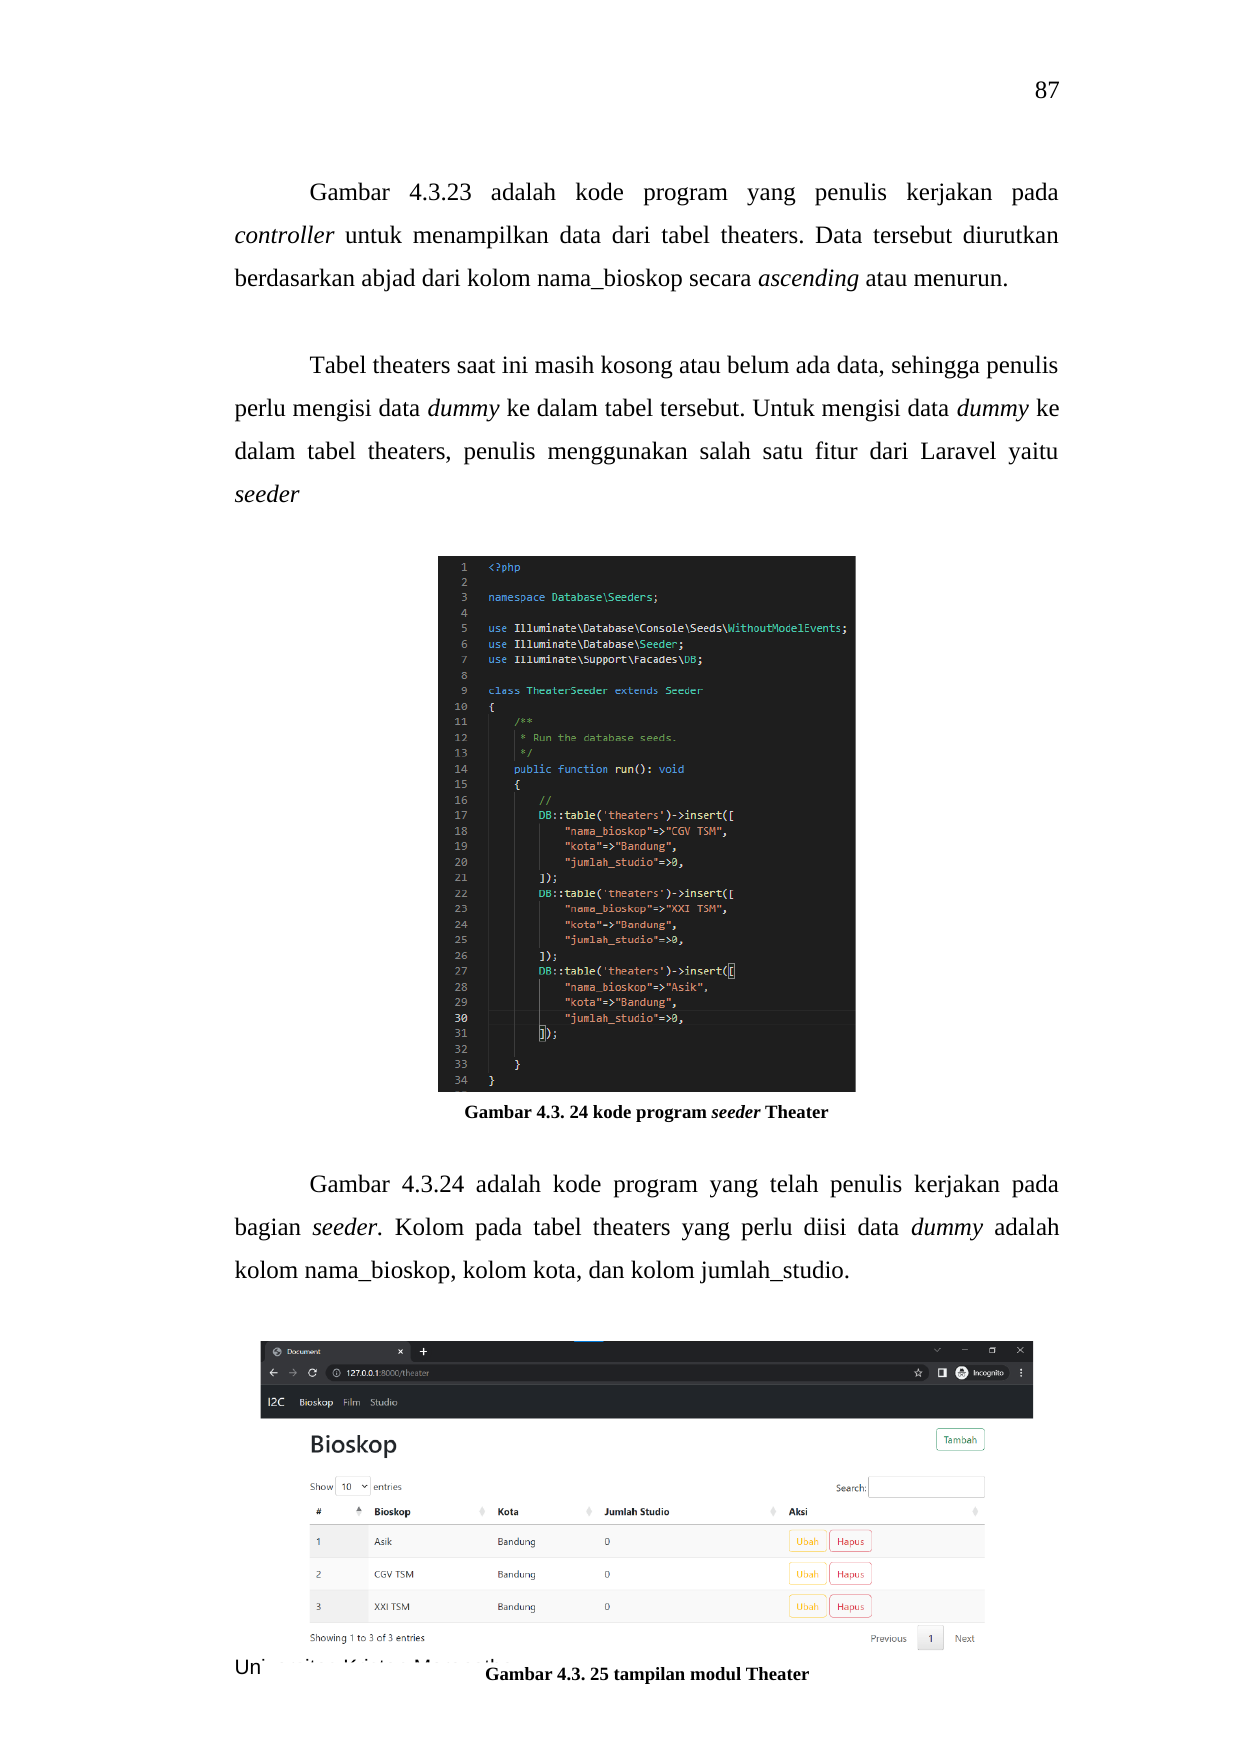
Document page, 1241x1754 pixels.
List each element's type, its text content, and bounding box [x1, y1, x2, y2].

text Gambar 4.3.24 adalah kode program yang telah penulis kerjakan pada bagian seeder. Kolom pada tabel theaters yang perlu diisi data dummy adalah kolom nama_bioskop, kolom kota, dan kolom jumlah_studio. [234, 1169, 1059, 1284]
picture [260, 1341, 1034, 1653]
text Gambar 4.3.23 adalah kode program yang penulis kerjakan pada controller untuk menampilkan data dari tabel theaters. Data tersebut diurutkan berdasarkan abjad dari kolom nama_bioskop secara ascending atau menurun. [234, 177, 1059, 292]
picture [438, 556, 856, 1092]
text Tabel theaters saat ini masih kosong atau belum ada data, sehingga penulis perlu mengisi data dummy ke dalam tabel tersebut. Untuk mengisi data dummy ke dalam tabel theaters, penulis menggunakan salah satu fitur dari Laravel yaitu seeder [234, 350, 1059, 508]
